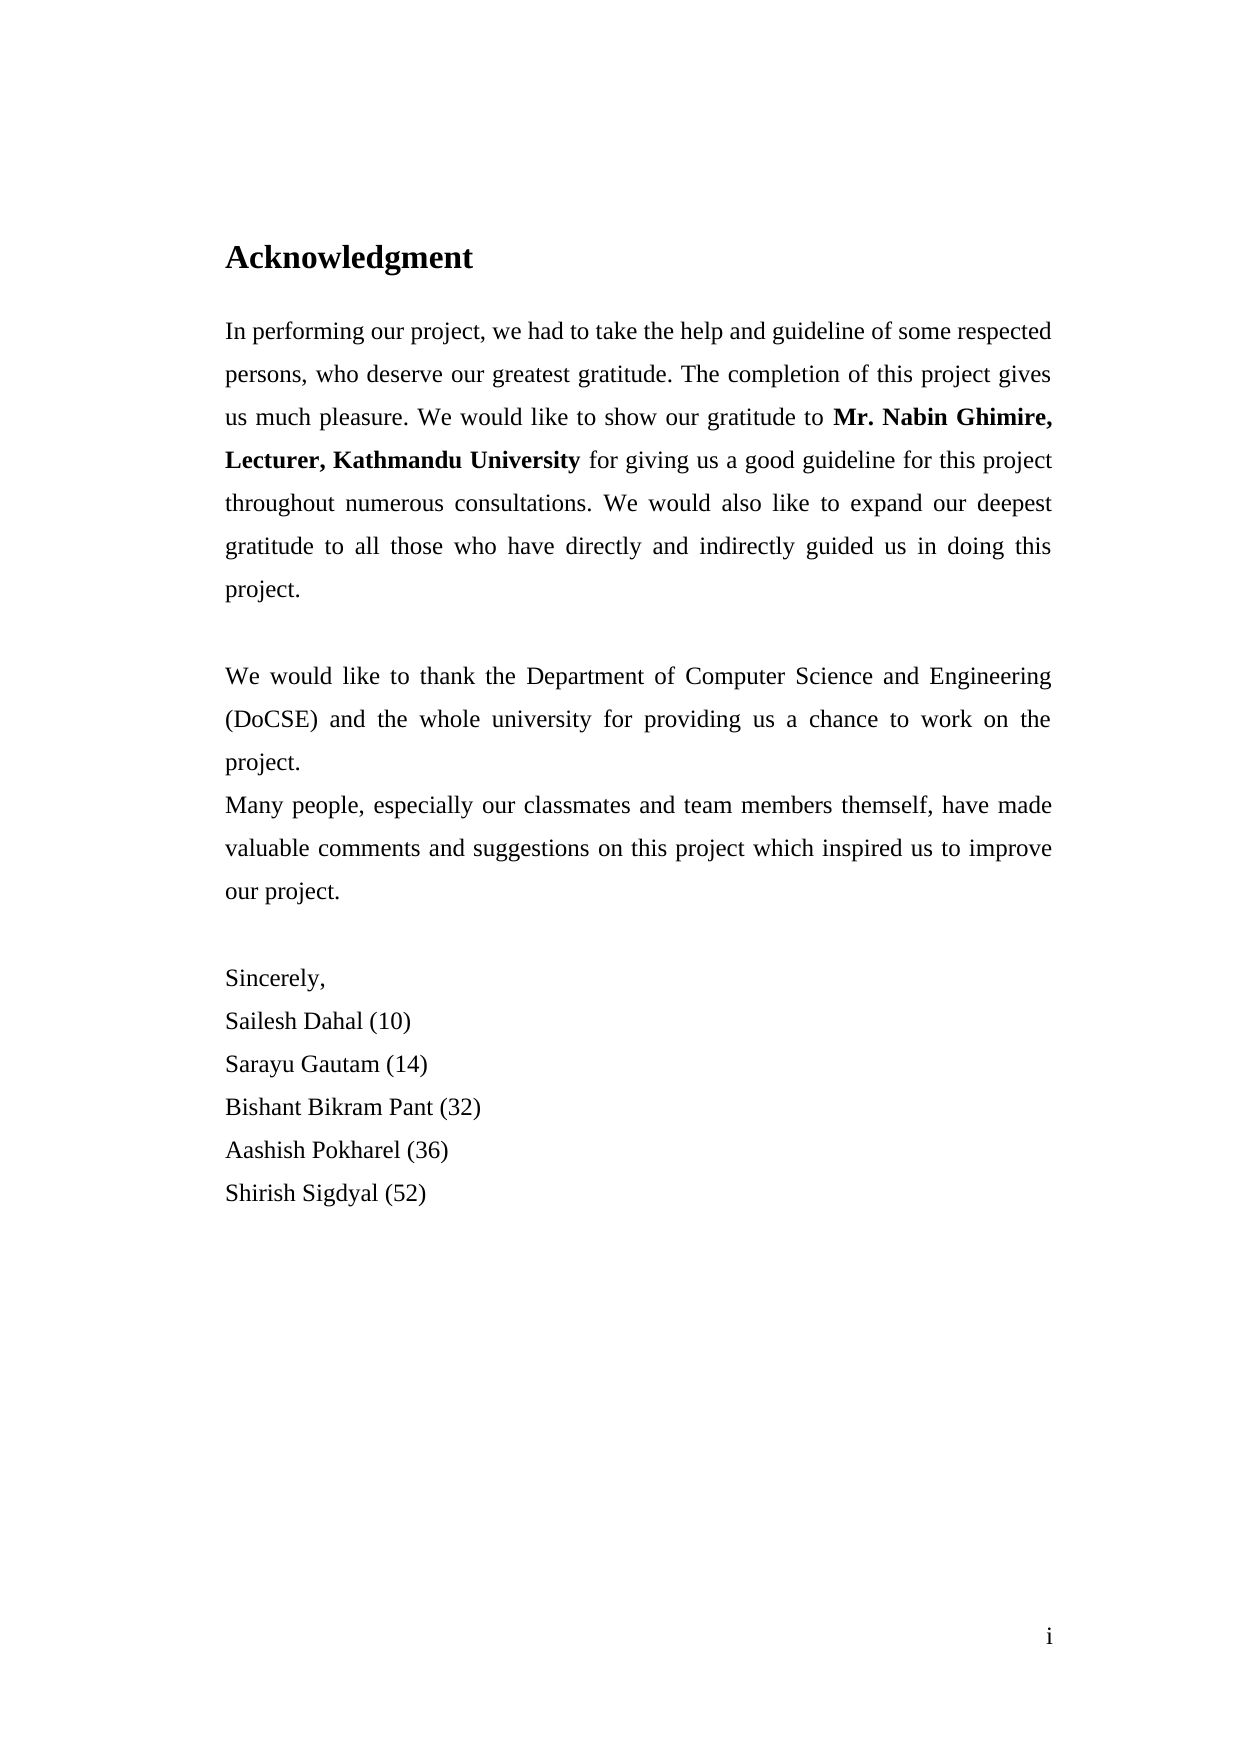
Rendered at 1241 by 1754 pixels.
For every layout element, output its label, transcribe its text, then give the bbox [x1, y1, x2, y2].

text Bishant Bikram Pant (32) [225, 1092, 1053, 1121]
text Shirish Sigdyal (52) [225, 1178, 1053, 1207]
text We would like to thank the Department of Computer Science and Engineering (DoCSE) and the whole university for providing us a chance to work on the project. [225, 661, 1053, 776]
subtitle Acknowledgment [225, 237, 1053, 276]
text In performing our project, we had to take the help and guideline of some respected persons, who deserve our greatest gratitude. The completion of this project gives us much pleasure. We would like to show our gratitude to Mr. Nabin Ghimire, Lecturer, Kathmandu University for giving us a good guideline for this project throughout numerous consultations. We would also like to expand our deepest gratitude to all those who have directly and indirectly guided us in doing this project. [225, 316, 1053, 603]
text Aashish Pokharel (36) [225, 1135, 1053, 1164]
text Sailesh Dahal (10) [225, 1006, 1053, 1034]
text Many people, especially our classmates and team members themself, have made valuable comments and suggestions on this project which inspired us to improve our project. [225, 790, 1053, 905]
text Sincerely, [225, 963, 1053, 991]
text Sarayu Gautam (14) [225, 1049, 1053, 1078]
